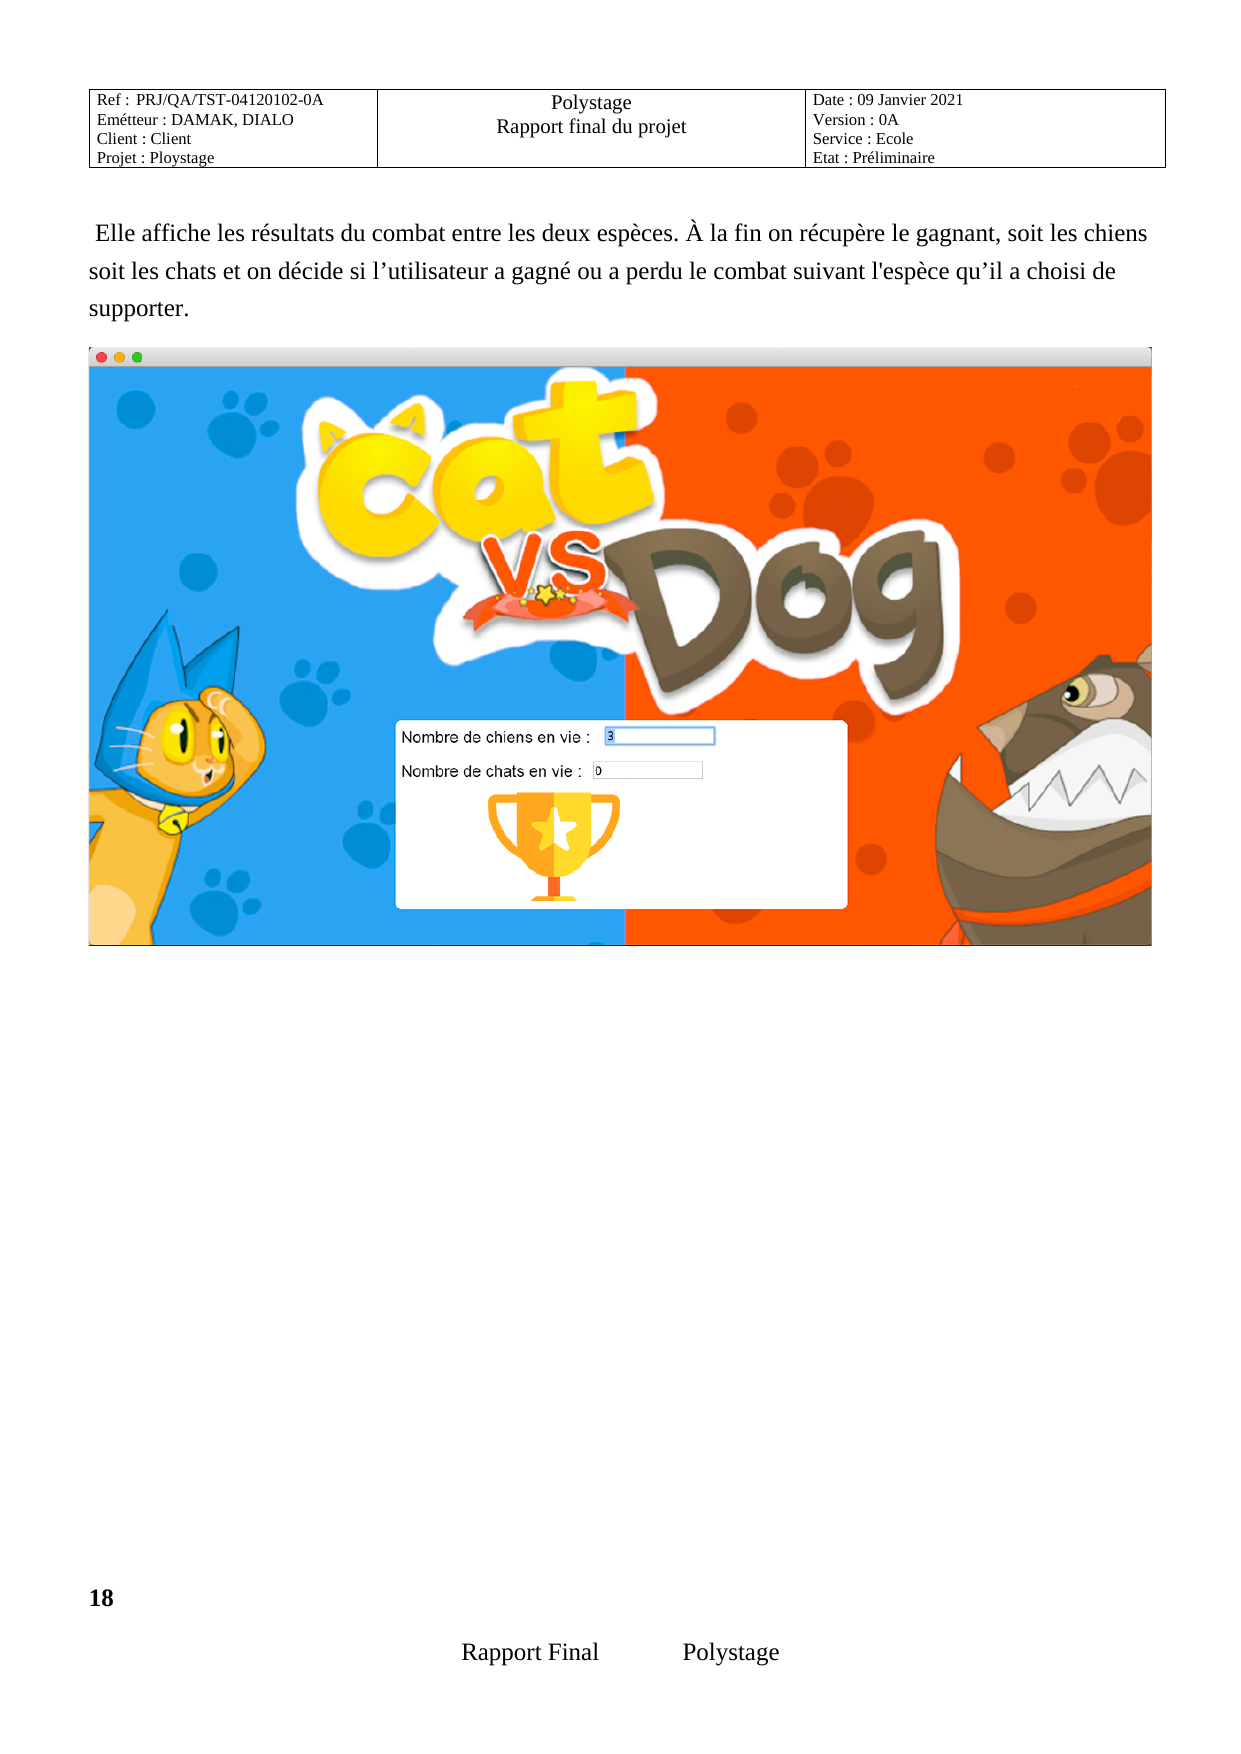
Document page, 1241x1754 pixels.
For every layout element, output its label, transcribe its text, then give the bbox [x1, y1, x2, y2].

text Elle affiche les résultats du combat entre les deux espèces. À la fin on récupère le gagnant, soit les chiens soit les chats et on décide si l’utilisateur a gagné ou a perdu le combat suivant l'espèce qu’il a choisi de supporter. [89, 210, 1152, 322]
picture [88, 347, 1152, 946]
